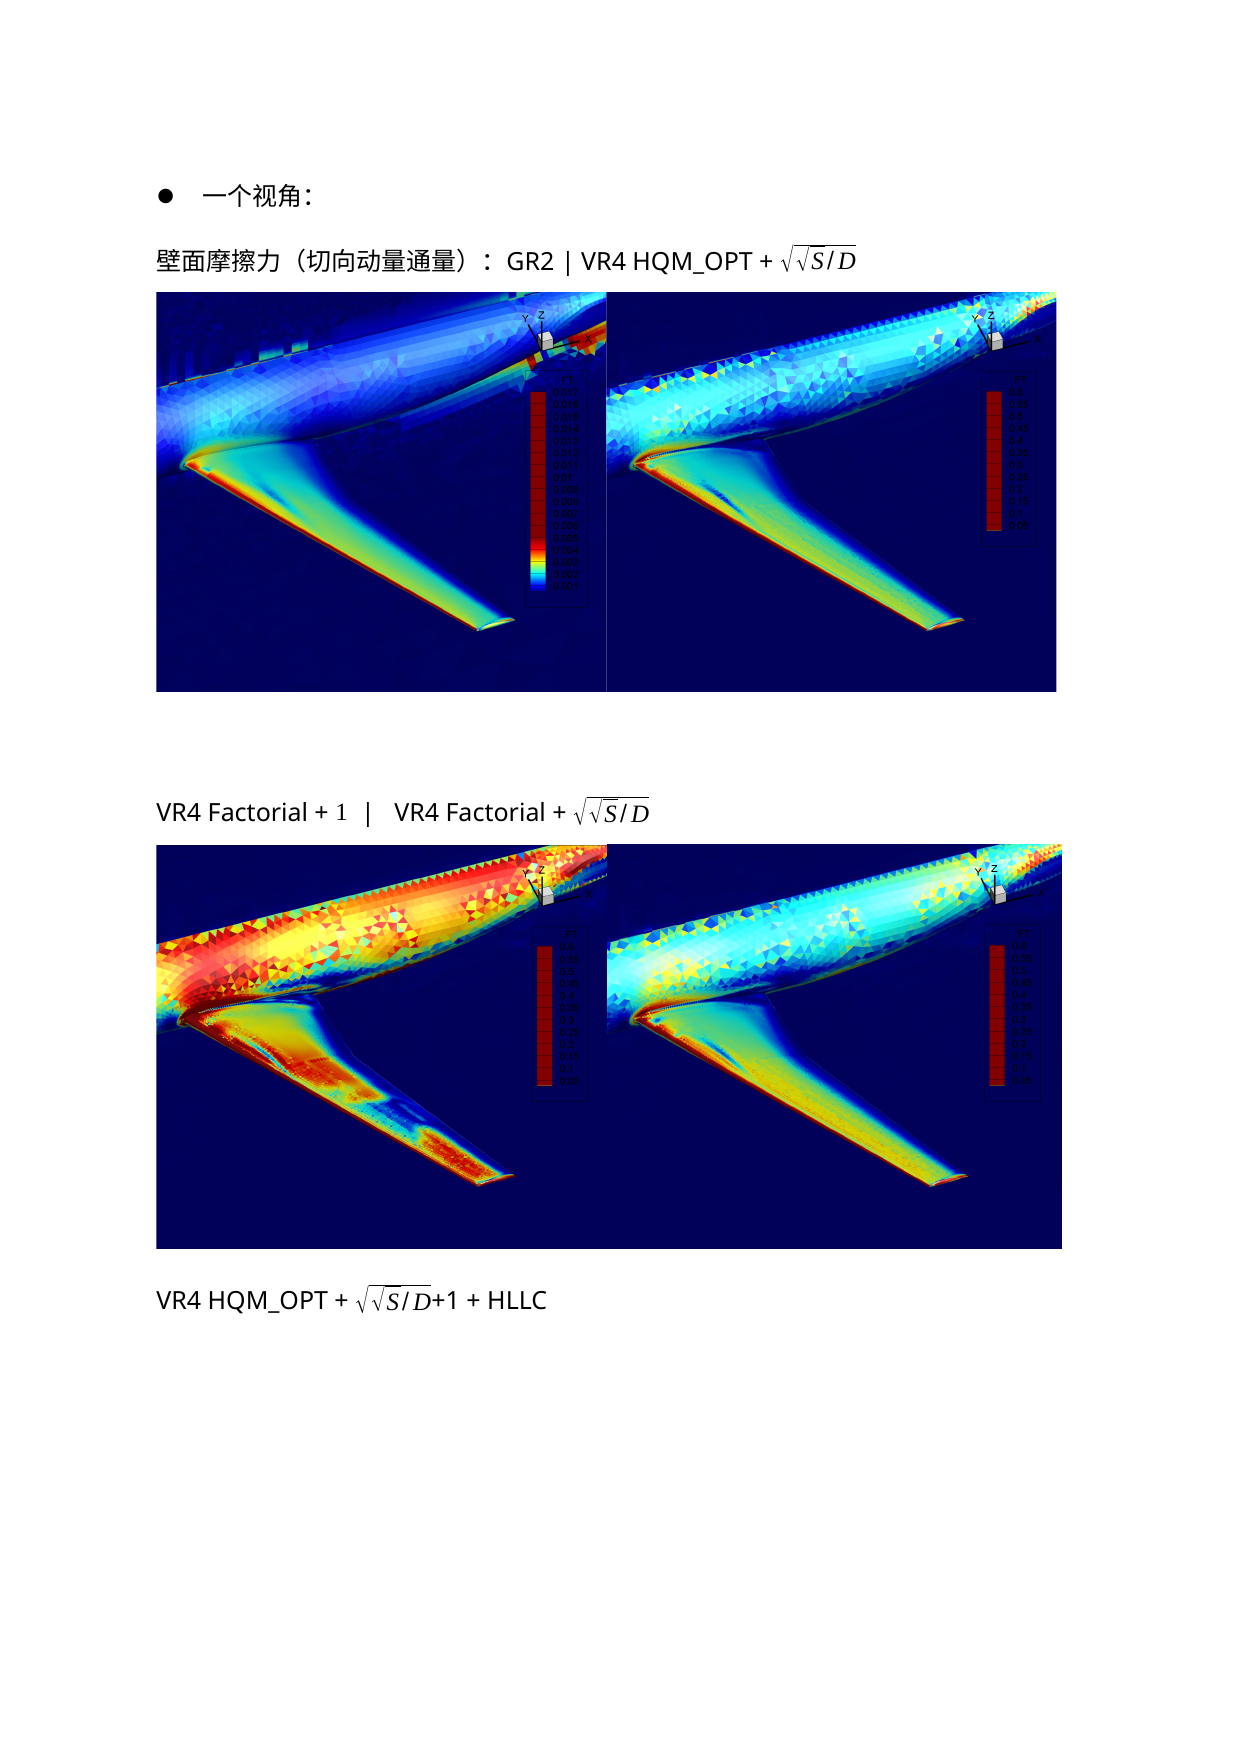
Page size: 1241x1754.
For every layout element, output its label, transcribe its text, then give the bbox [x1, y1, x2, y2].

text VR4 HQM_OPT + +1 + HLLC [156, 1267, 1128, 1332]
text VR4 Factorial + | VR4 Factorial + [156, 779, 1128, 844]
picture [156, 292, 1057, 692]
text 壁面摩擦力（切向动量通量）：GR2 | VR4 HQM_OPT + [156, 227, 1128, 292]
list 一个视角： [156, 162, 1128, 227]
picture [156, 844, 1062, 1249]
